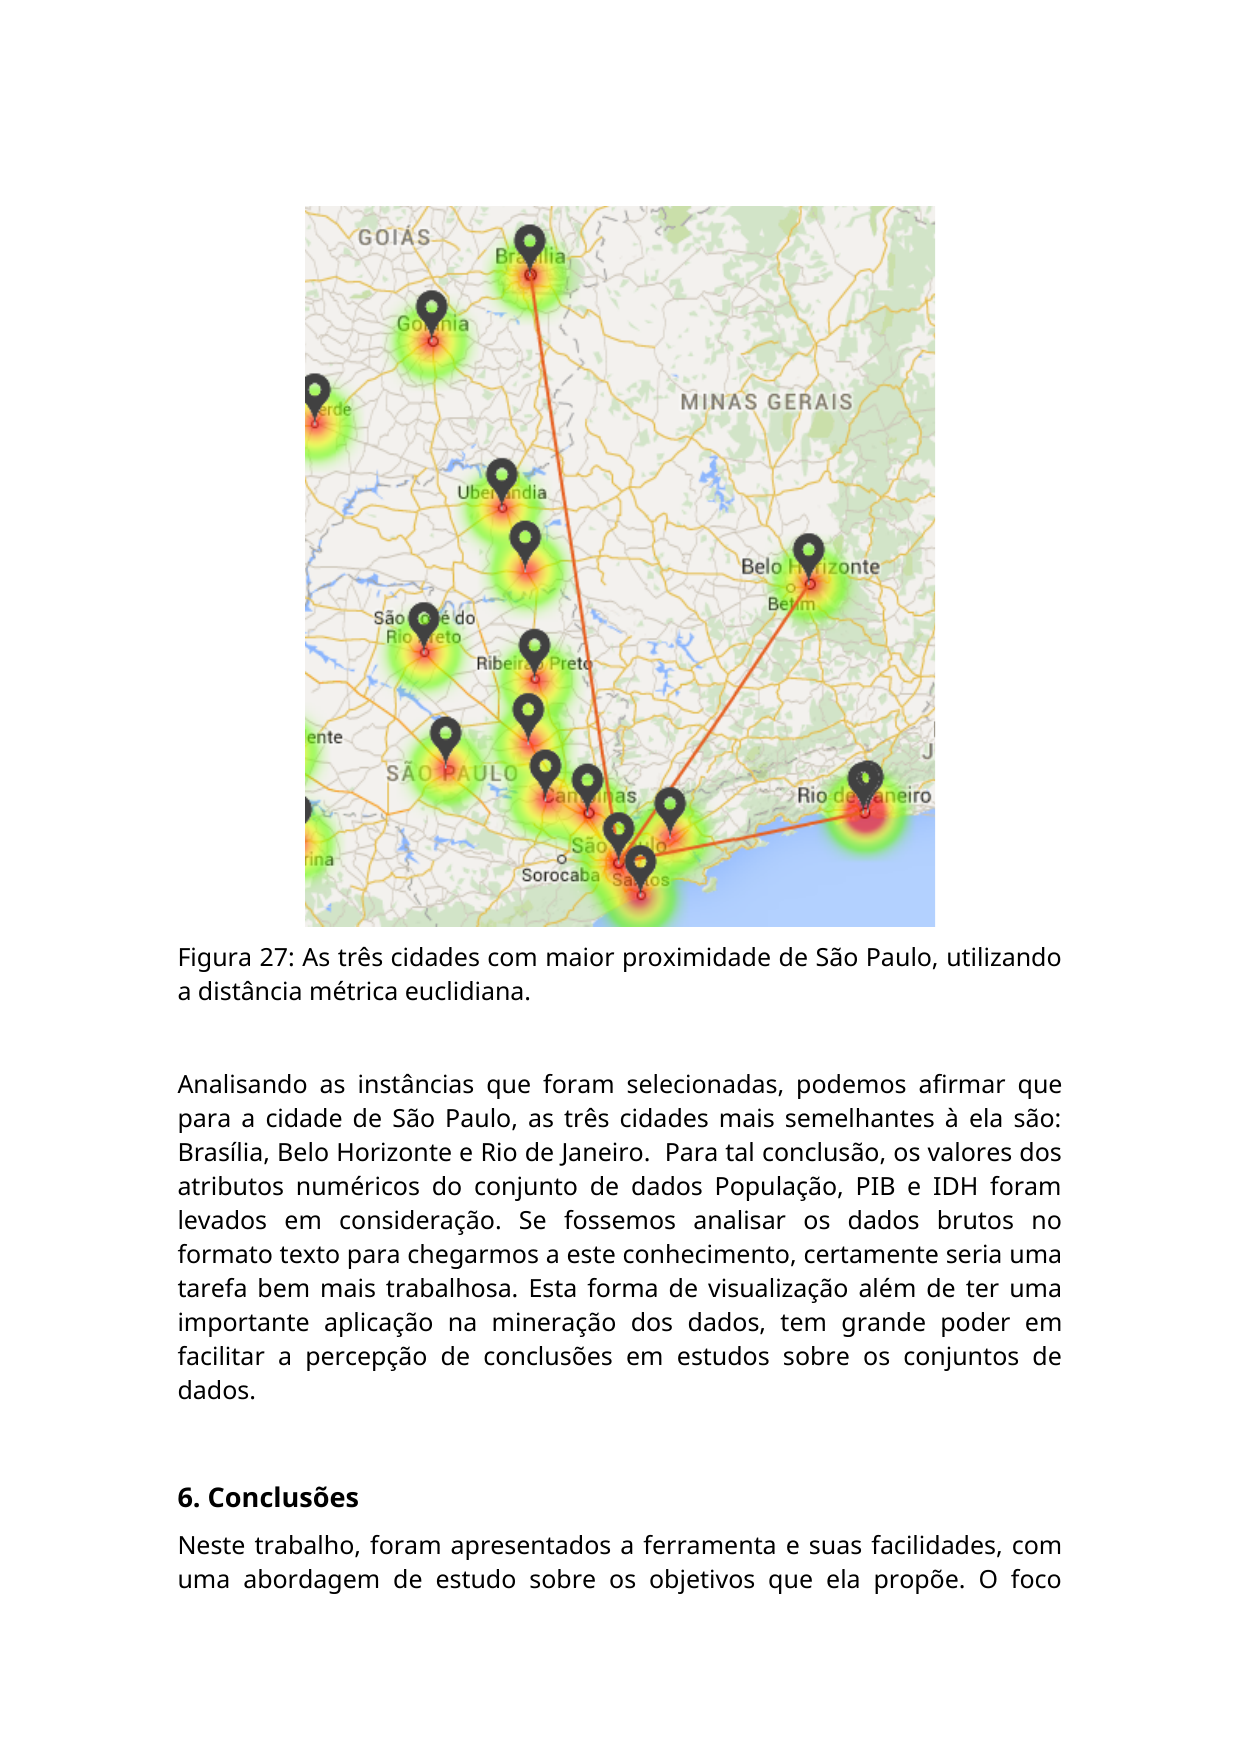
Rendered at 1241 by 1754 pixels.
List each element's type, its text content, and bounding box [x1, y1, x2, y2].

text Figura 27: As três cidades com maior proximidade de São Paulo, utilizando a distância métrica euclidiana. [177, 939, 1063, 1007]
text Analisando as instâncias que foram selecionadas, podemos afirmar que para a cidade de São Paulo, as três cidades mais semelhantes à ela são: Brasília, Belo Horizonte e Rio de Janeiro. Para tal conclusão, os valores dos atributos numéricos do conjunto de dados População, PIB e IDH foram levados em consideração. Se fossemos analisar os dados brutos no formato texto para chegarmos a este conhecimento, certamente seria uma tarefa bem mais trabalhosa. Esta forma de visualização além de ter uma importante aplicação na mineração dos dados, tem grande poder em facilitar a percepção de conclusões em estudos sobre os conjuntos de dados. [177, 1066, 1063, 1407]
picture [305, 206, 936, 927]
subtitle 6. Conclusões [177, 1479, 1063, 1516]
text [177, 1528, 1063, 1596]
